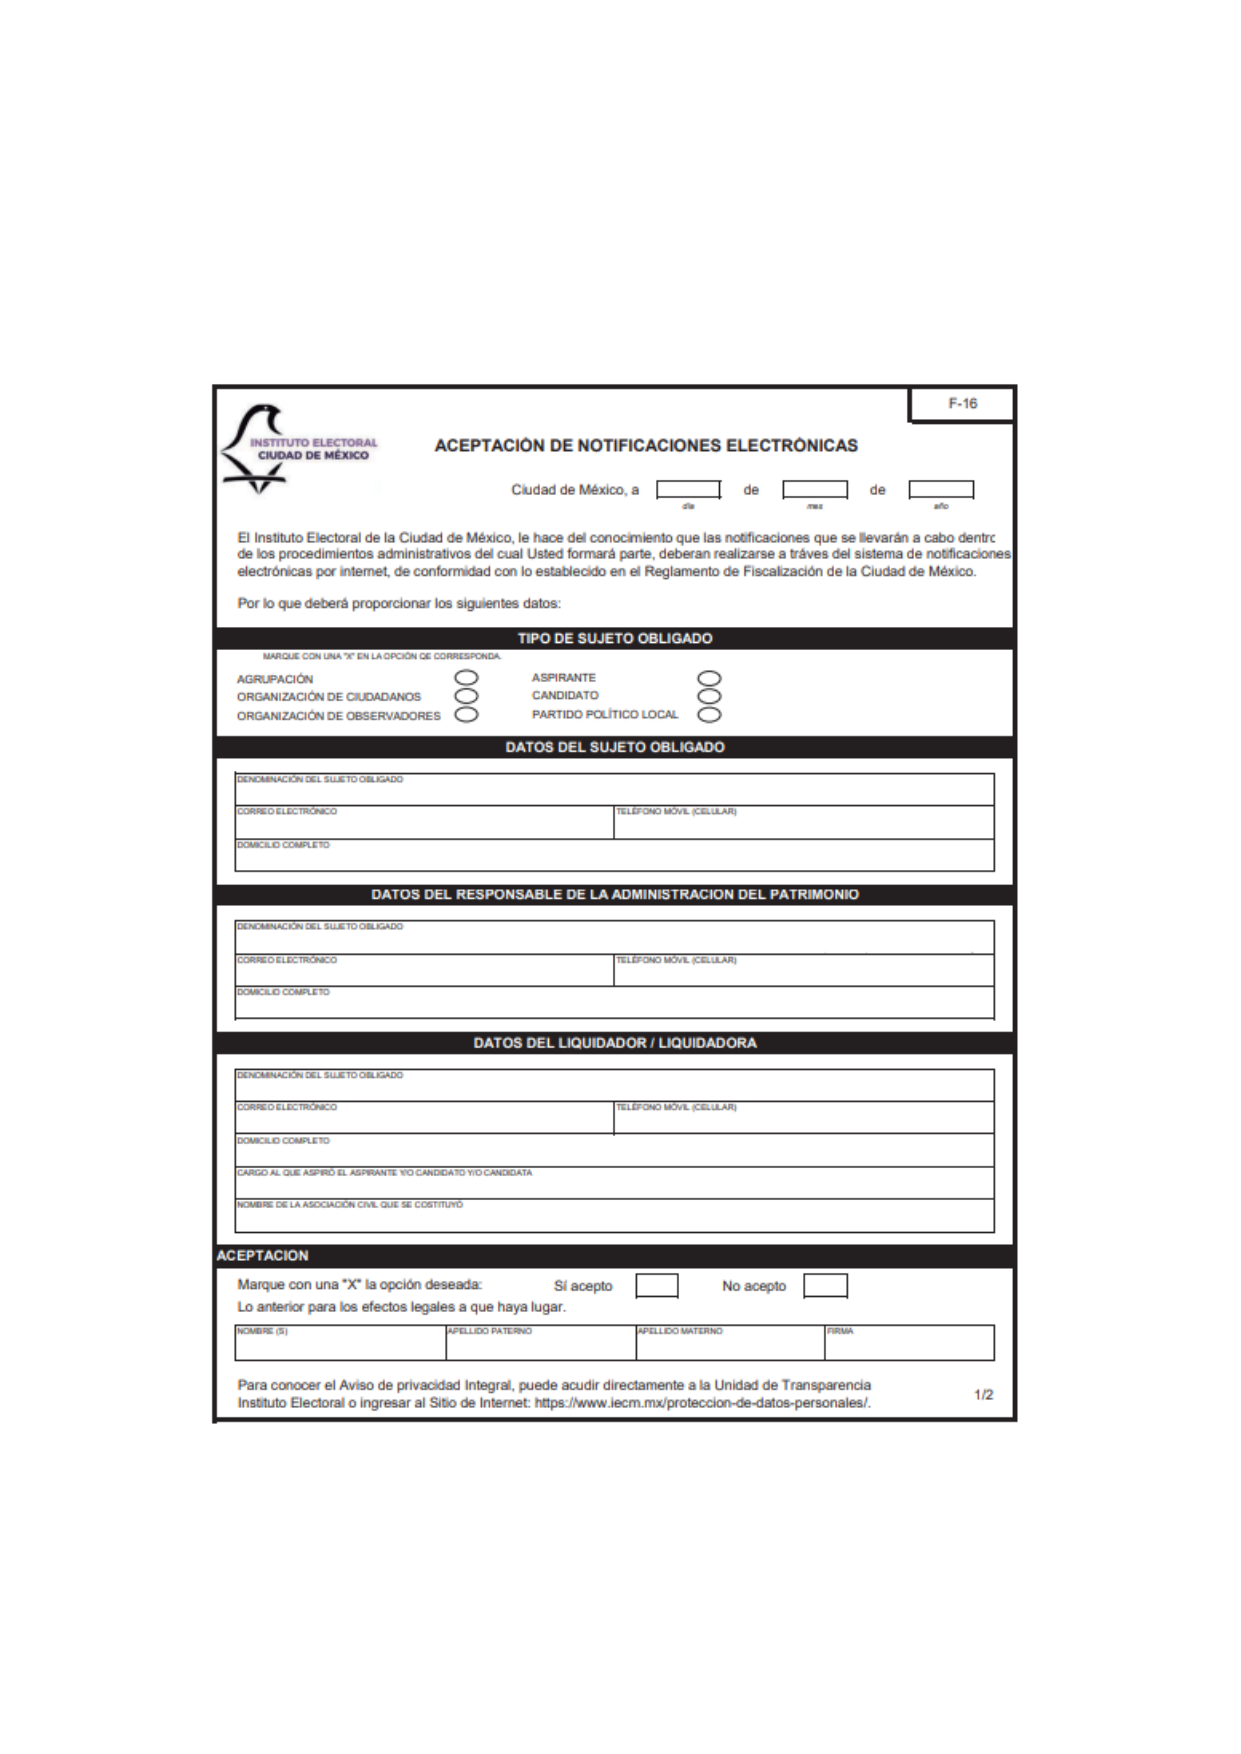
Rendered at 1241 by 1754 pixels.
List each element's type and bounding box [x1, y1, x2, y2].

picture [186, 363, 1028, 1437]
